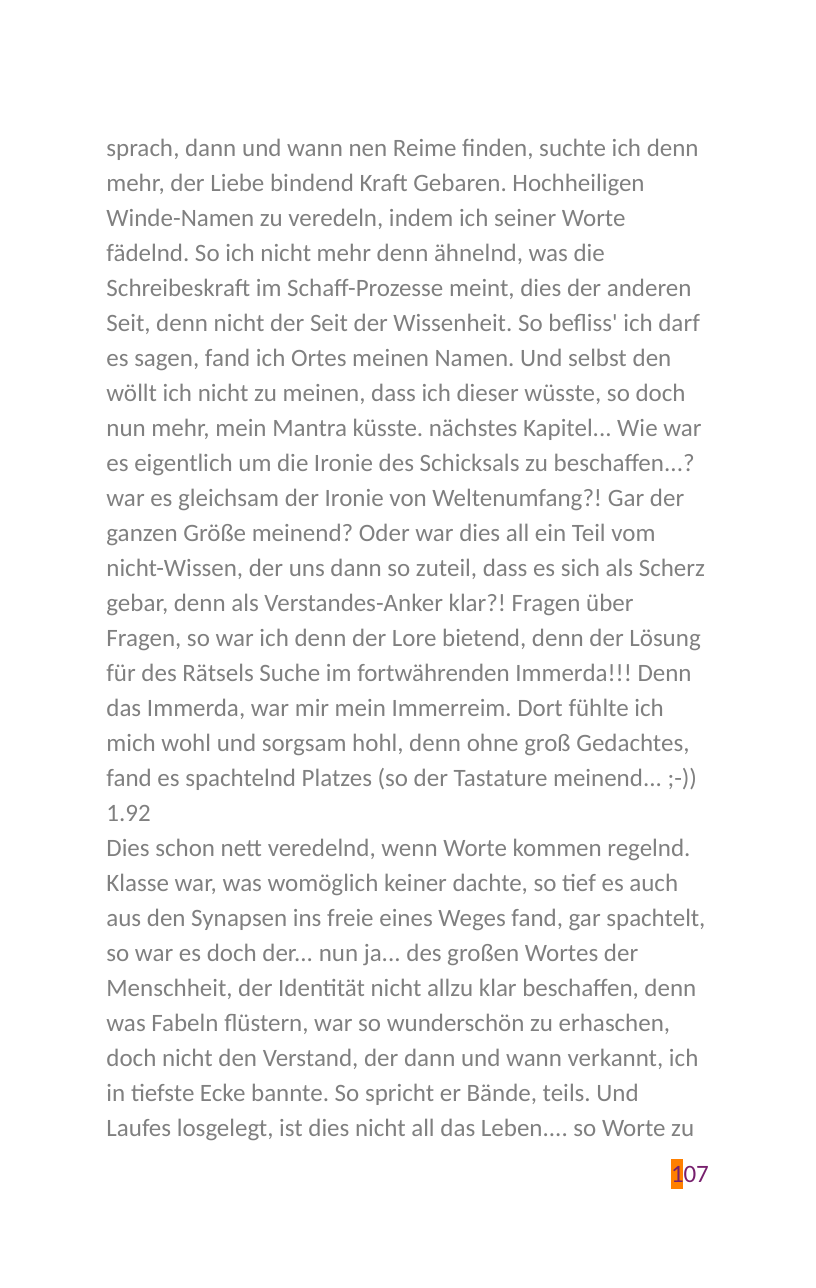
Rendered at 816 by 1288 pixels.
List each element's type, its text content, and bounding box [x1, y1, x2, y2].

text 1.92 [106, 797, 709, 827]
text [106, 132, 709, 792]
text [106, 832, 709, 1142]
